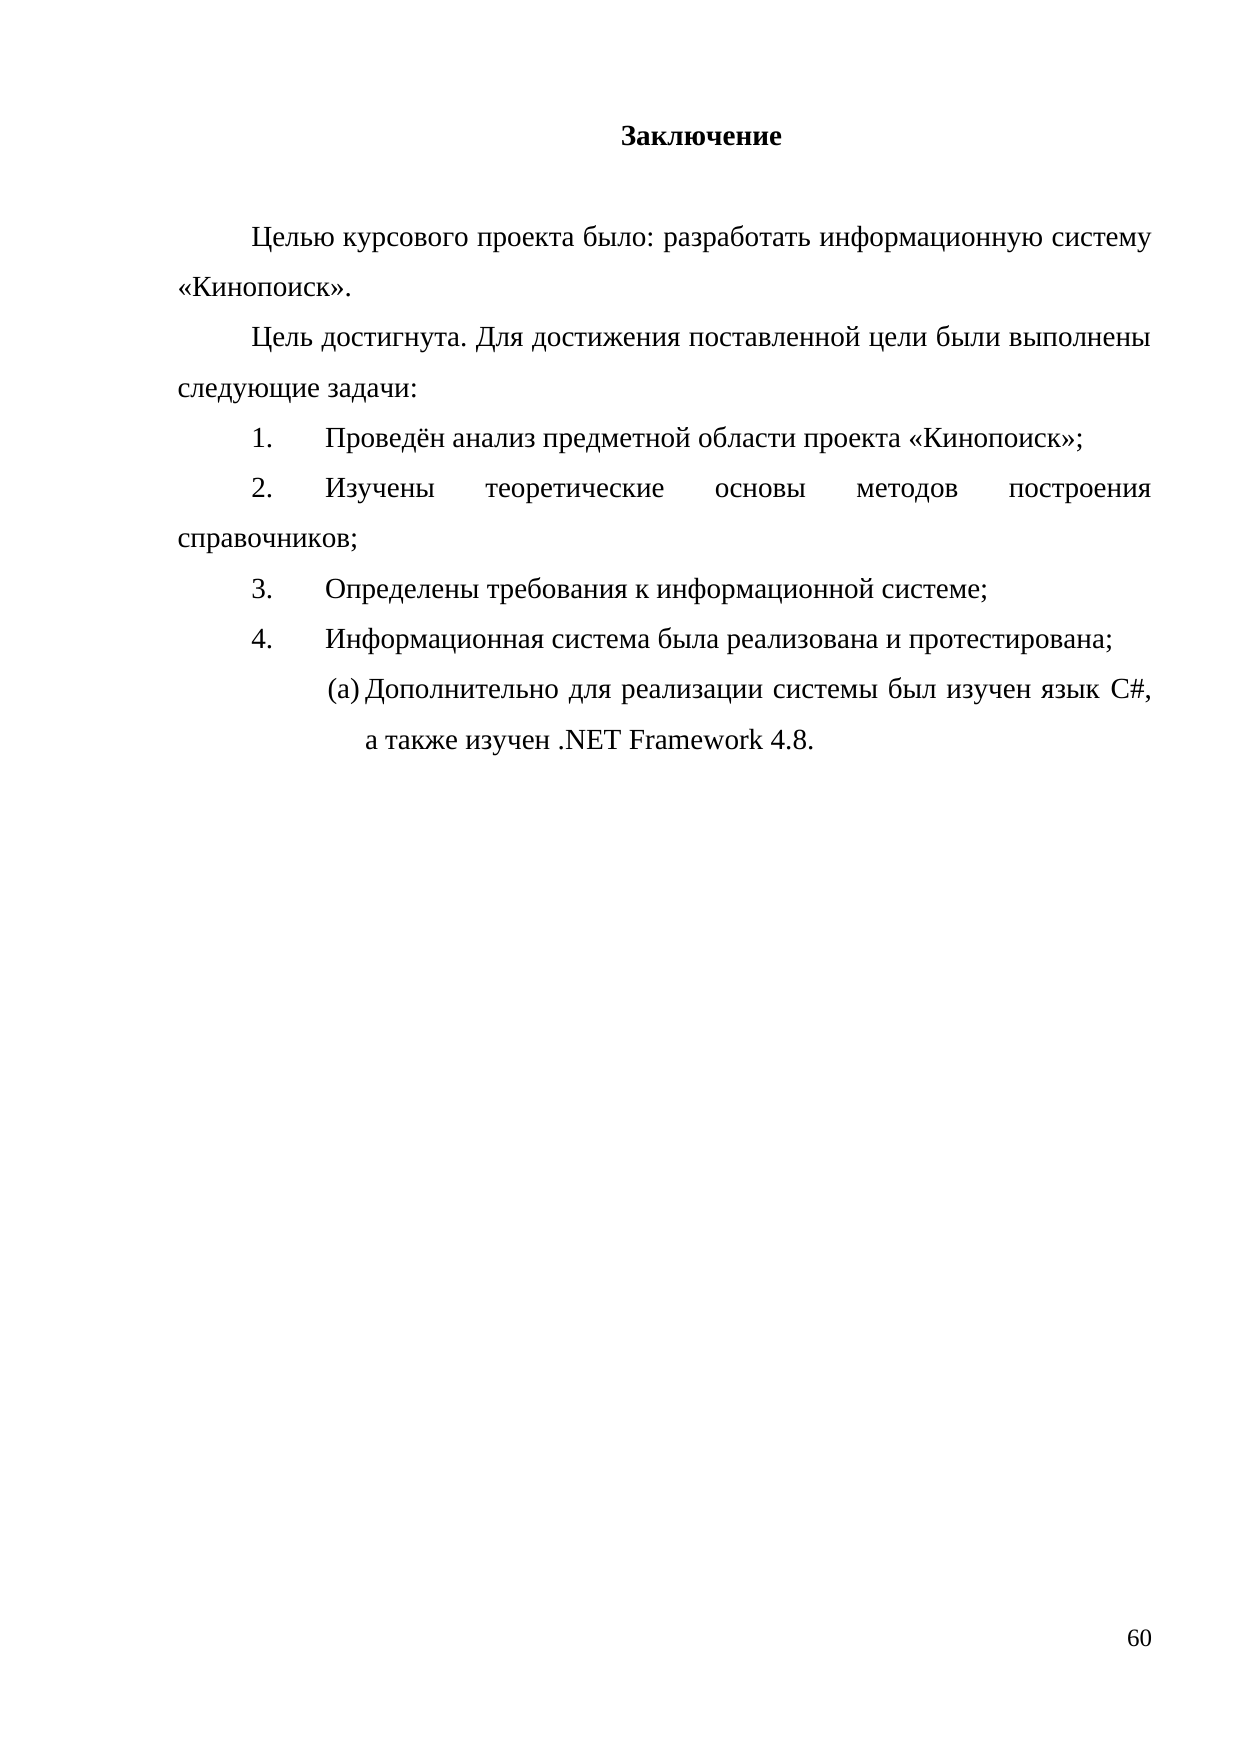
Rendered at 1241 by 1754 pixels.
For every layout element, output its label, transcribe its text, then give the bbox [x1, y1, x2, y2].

text 1. Проведён анализ предметной области проекта «Кинопоиск»; [177, 420, 1152, 453]
text Целью курсового проекта было: разработать информационную систему «Кинопоиск». [177, 219, 1152, 303]
text Цель достигнута. Для достижения поставленной цели были выполнены следующие задачи: [177, 319, 1152, 403]
list Дополнительно для реализации системы был изучен язык C#, а также изучен .NET Framework 4.8. [327, 672, 1152, 755]
text 2. Изучены теоретические основы методов построения справочников; [177, 470, 1152, 554]
text 3. Определены требования к информационной системе; [177, 571, 1152, 604]
subtitle Заключение [177, 118, 1152, 152]
text 4. Информационная система была реализована и протестирована; [177, 621, 1152, 655]
